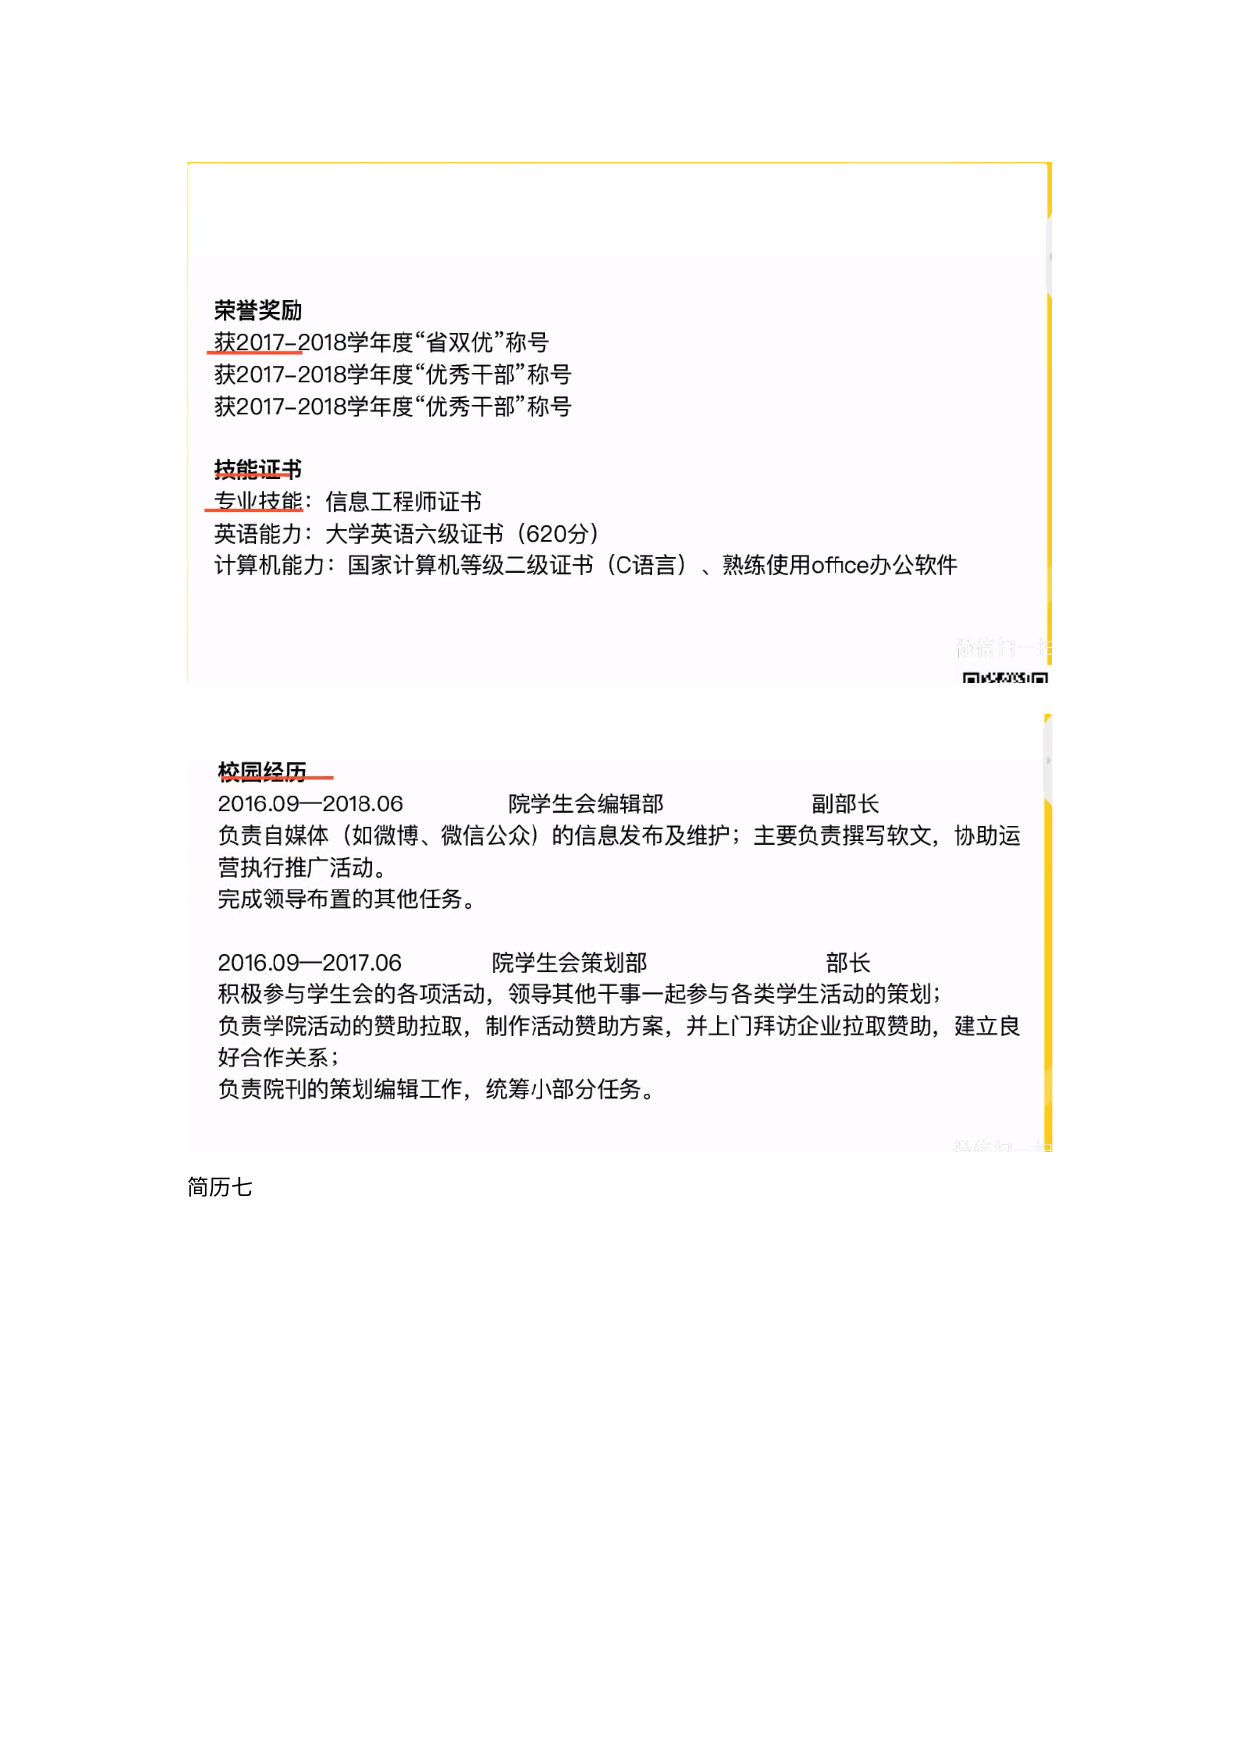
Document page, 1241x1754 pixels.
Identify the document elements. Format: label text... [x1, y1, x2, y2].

list 简历七 [187, 1169, 1053, 1202]
picture [187, 714, 1053, 1152]
picture [187, 162, 1052, 683]
